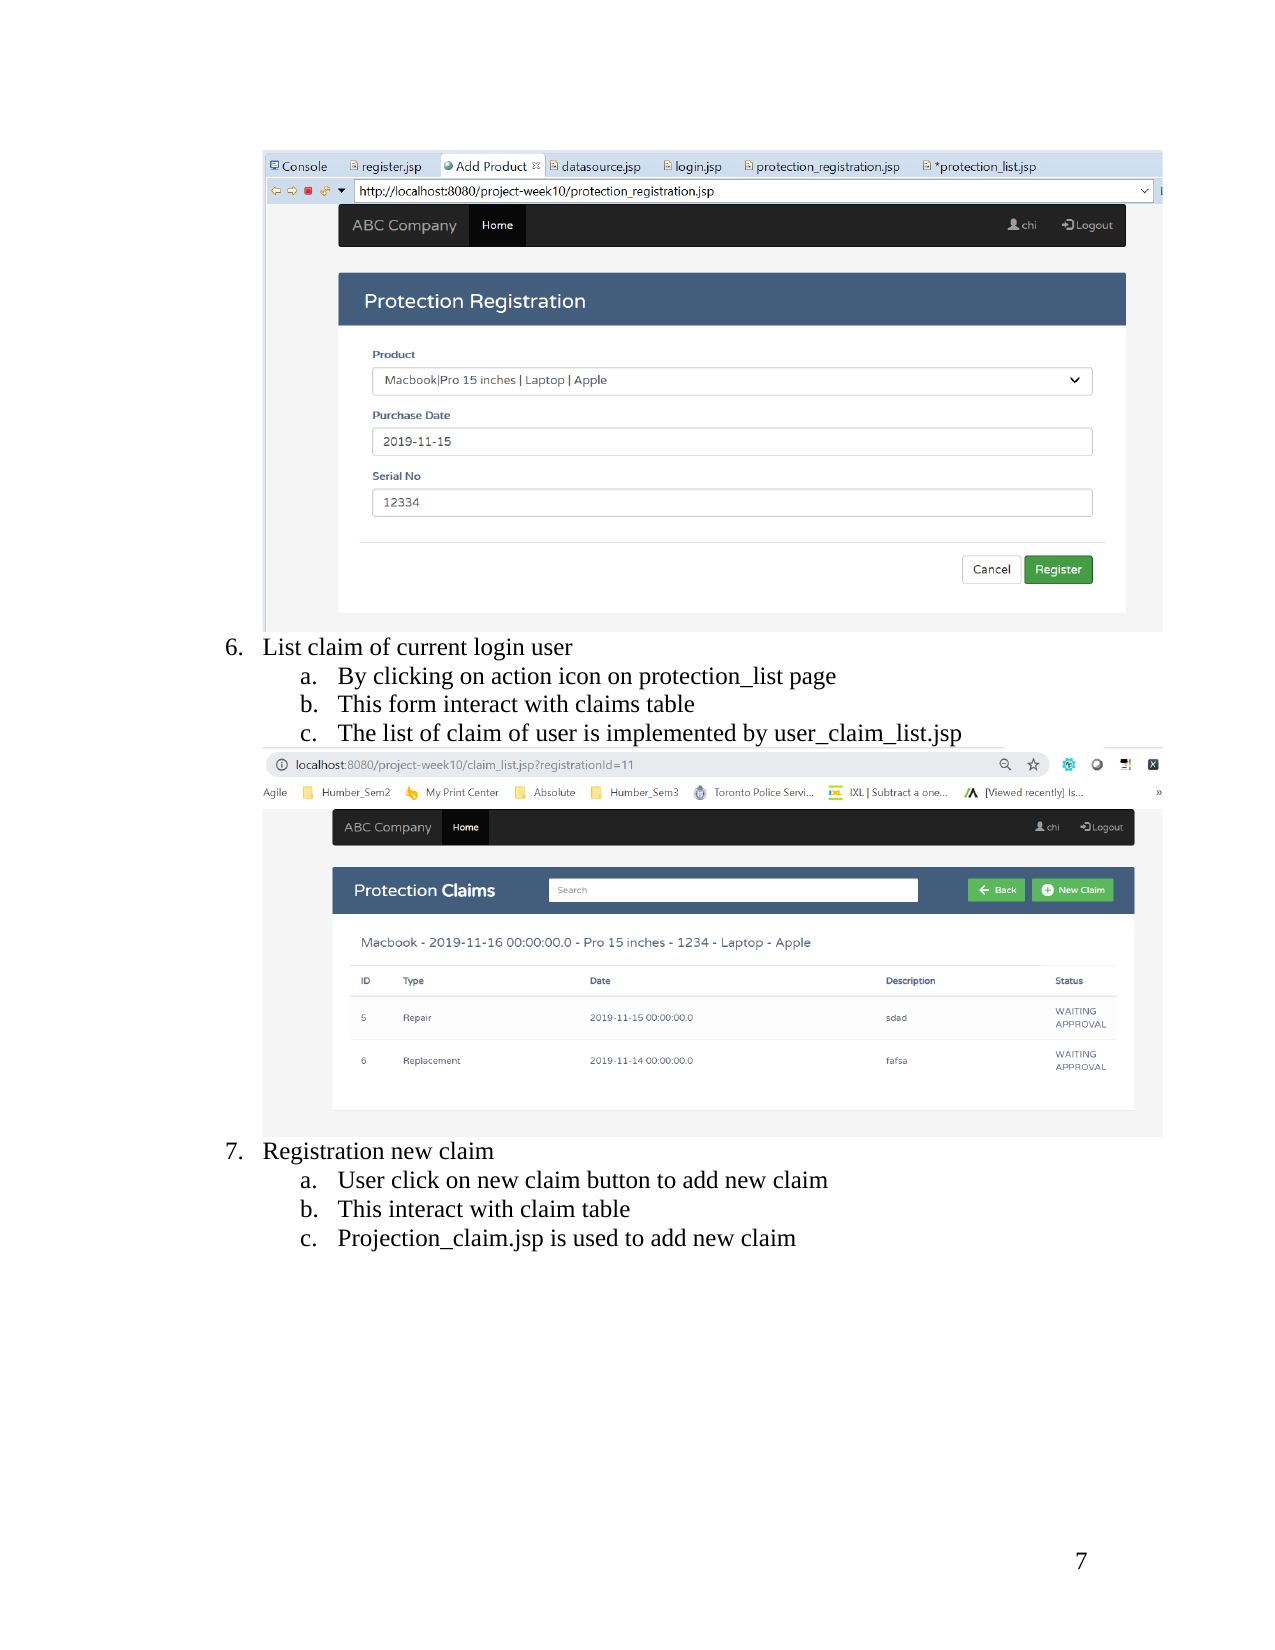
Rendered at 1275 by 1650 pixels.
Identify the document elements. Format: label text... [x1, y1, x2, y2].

list By clicking on action icon on protection_list page [300, 661, 1087, 689]
picture [262, 150, 1163, 632]
list Projection_claim.jsp is used to add new claim [300, 1223, 1087, 1251]
list Registration new claim [225, 1136, 1087, 1165]
picture [262, 747, 1163, 1137]
list List claim of current login user [225, 632, 1087, 661]
list The list of claim of user is implemented by user_claim_list.jsp [300, 718, 1087, 747]
list This form interact with claims table [300, 689, 1087, 718]
list User click on new claim button to add new claim [300, 1165, 1087, 1194]
list This interact with claim table [300, 1194, 1087, 1223]
